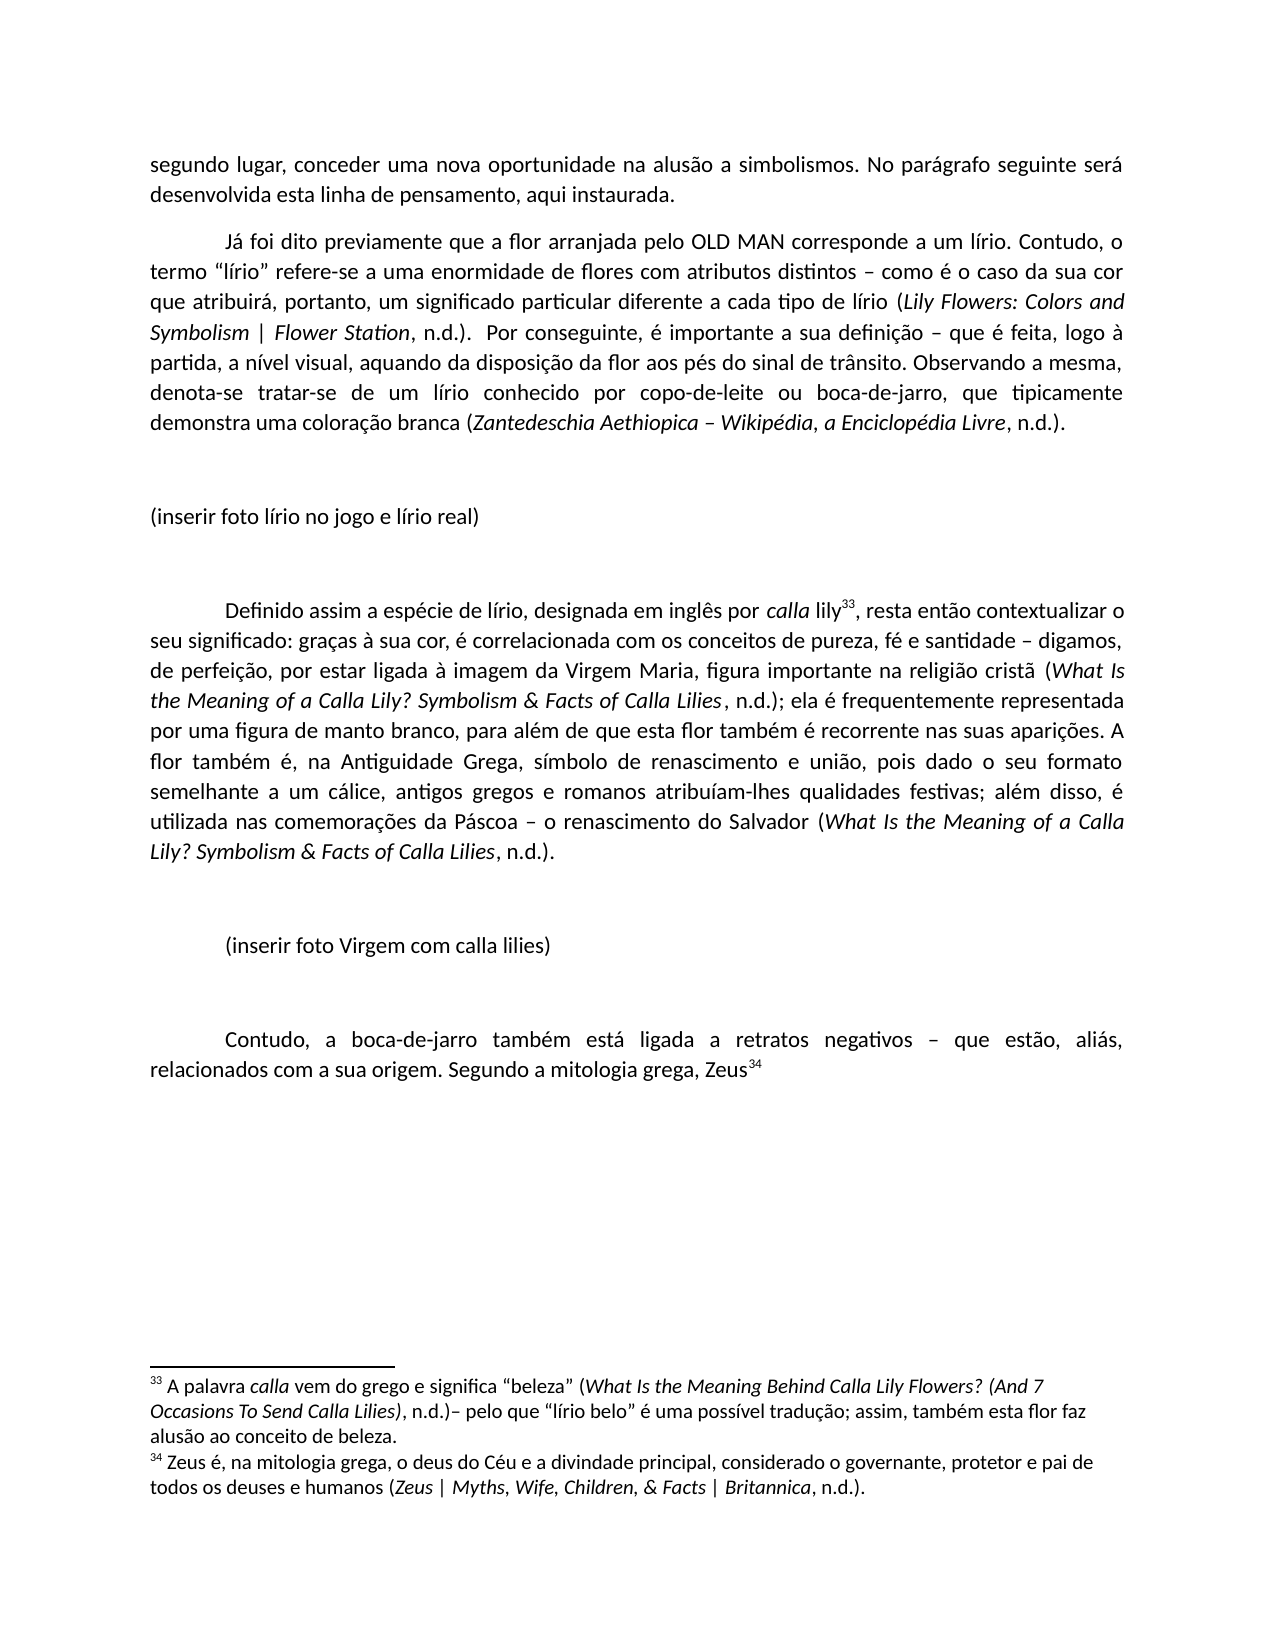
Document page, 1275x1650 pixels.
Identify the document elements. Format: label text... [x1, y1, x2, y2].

text (inserir foto lírio no jogo e lírio real) [150, 502, 1125, 530]
text (inserir foto Virgem com calla lilies) [150, 931, 1125, 959]
text Contudo, a boca-de-jarro também está ligada a retratos negativos – que estão, aliás, relacionados com a sua origem. Segundo a mitologia grega, Zeus [150, 1025, 1125, 1083]
text Já foi dito previamente que a flor arranjada pelo OLD MAN corresponde a um lírio. Contudo, o termo “lírio” refere-se a uma enormidade de flores com atributos distintos – como é o caso da sua cor que atribuirá, portanto, um significado particular diferente a cada tipo de lírio . Por conseguinte, é importante a sua definição – que é feita, logo à partida, a nível visual, aquando da disposição da flor aos pés do sinal de trânsito. Observando a mesma, denota-se tratar-se de um lírio conhecido por copo-de-leite ou boca-de-jarro, que tipicamente demonstra uma coloração branca . [150, 227, 1125, 436]
text Definido assim a espécie de lírio, designada em inglês por calla lily, resta então contextualizar o seu significado: graças à sua cor, é correlacionada com os conceitos de pureza, fé e santidade – digamos, de perfeição, por estar ligada à imagem da Virgem Maria, figura importante na religião cristã ; ela é frequentemente representada por uma figura de manto branco, para além de que esta flor também é recorrente nas suas aparições. A flor também é, na Antiguidade Grega, símbolo de renascimento e união, pois dado o seu formato semelhante a um cálice, antigos gregos e romanos atribuíam-lhes qualidades festivas; além disso, é utilizada nas comemorações da Páscoa – o renascimento do Salvador . [150, 596, 1125, 866]
